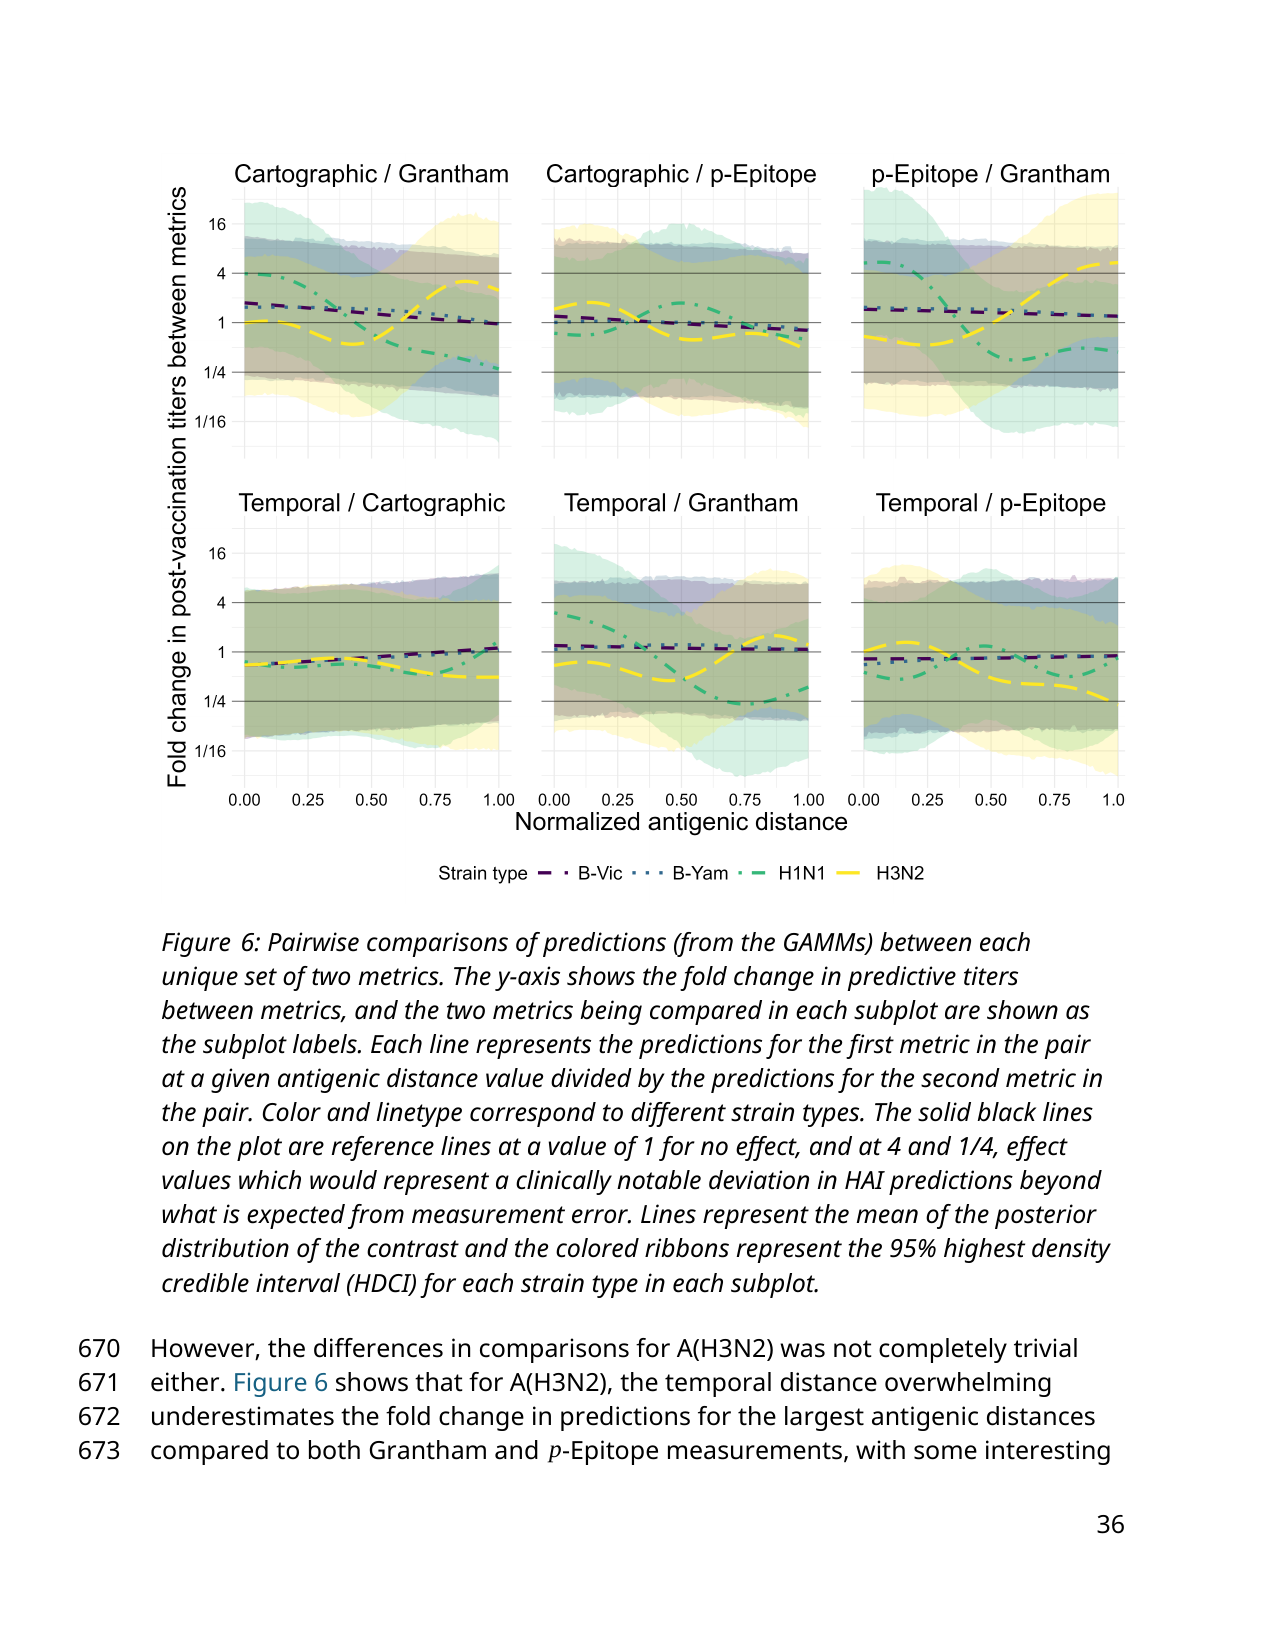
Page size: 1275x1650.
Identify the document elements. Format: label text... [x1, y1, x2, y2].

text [150, 1331, 1125, 1467]
table_header Figure 6: Pairwise comparisons of predictions (from the GAMMs) between each unique set of two metrics. The y-axis shows the fold change in predictive titers between metrics, and the two metrics being compared in each subplot are shown as the subplot labels. Each line represents the predictions for the first metric in the pair at a given antigenic distance value divided by the predictions for the second metric in the pair. Color and linetype correspond to different strain types. The solid black lines on the plot are reference lines at a value of 1 for no effect, and at 4 and 1/4, effect values which would represent a clinically notable deviation in HAI predictions beyond what is expected from measurement error. Lines represent the mean of the posterior distribution of the contrast and the colored ribbons represent the 95% highest density credible interval (HDCI) for each strain type in each subplot. [150, 150, 1125, 1312]
picture [161, 153, 1125, 904]
